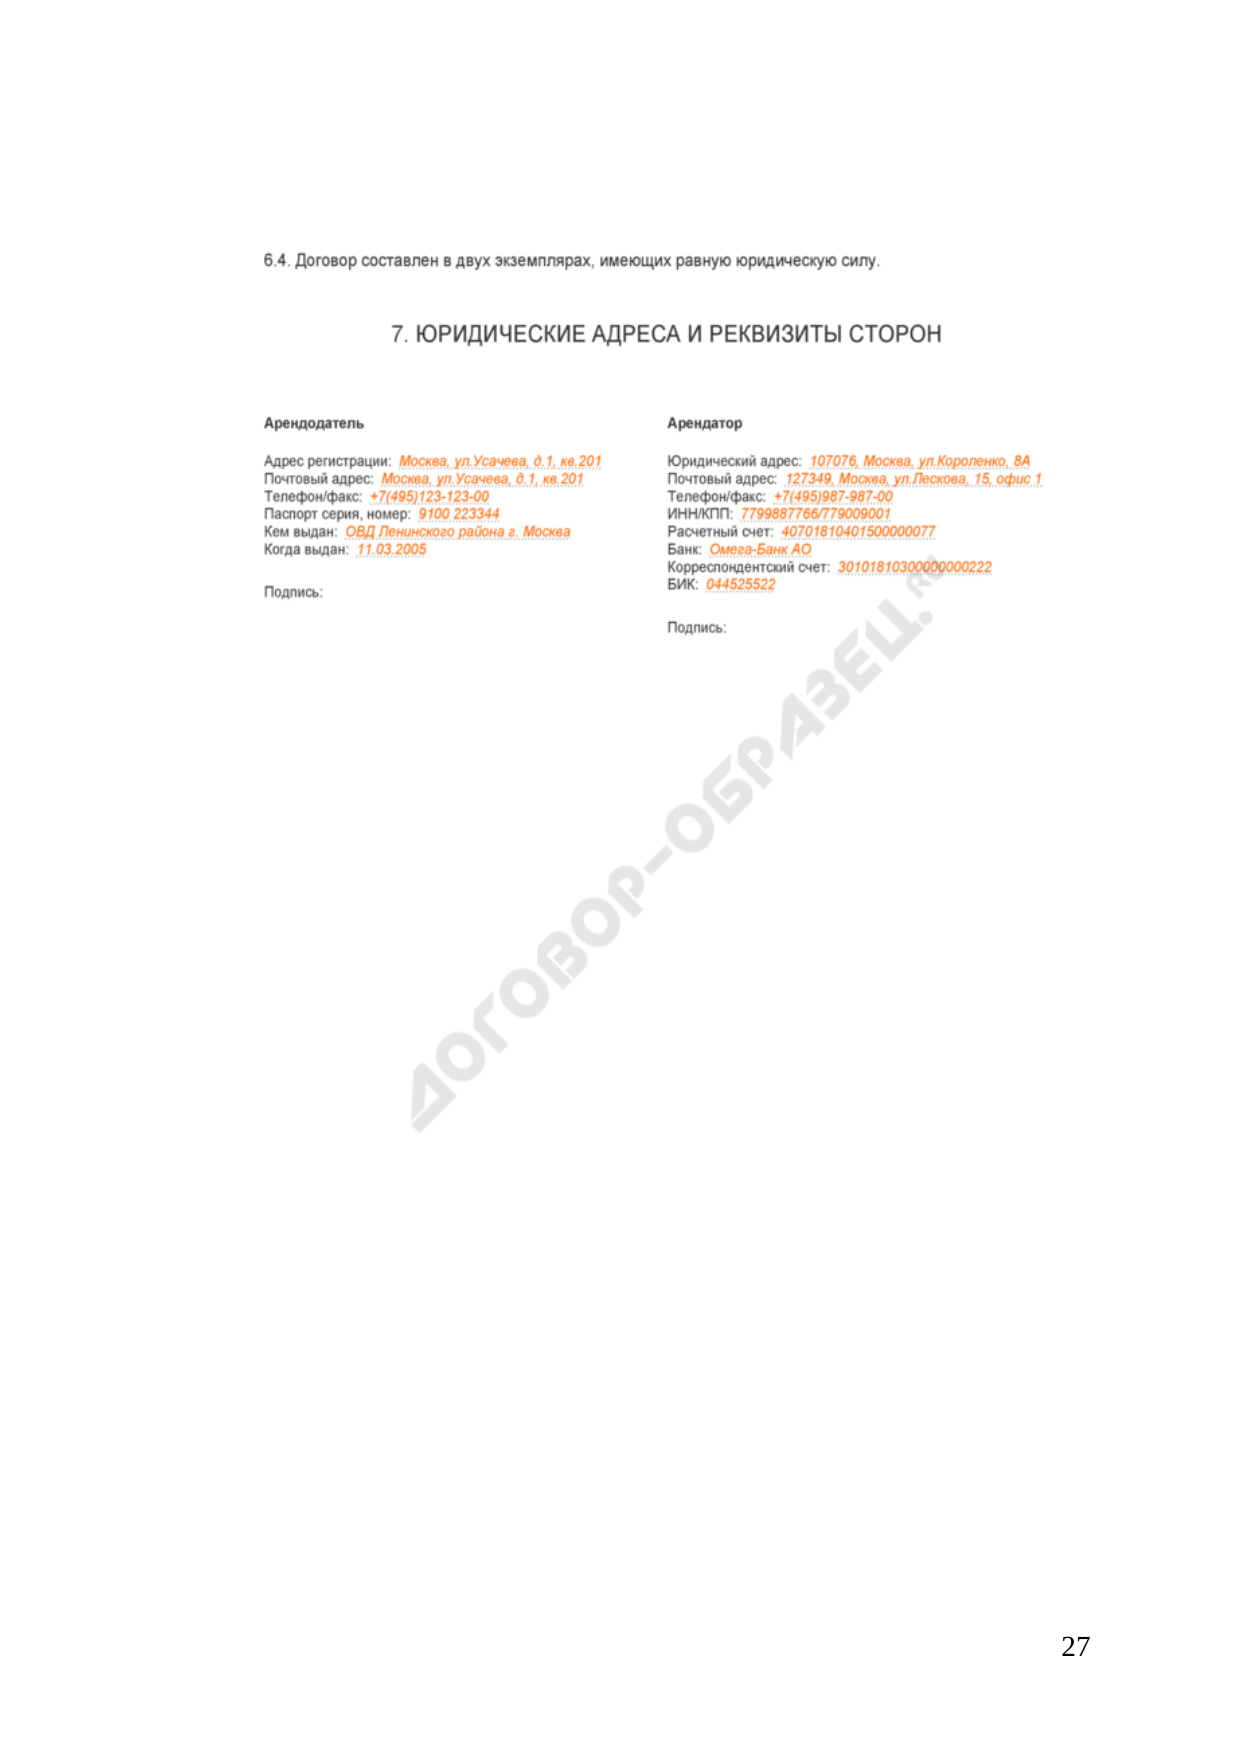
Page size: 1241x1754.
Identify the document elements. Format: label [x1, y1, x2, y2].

picture [212, 168, 1153, 1498]
